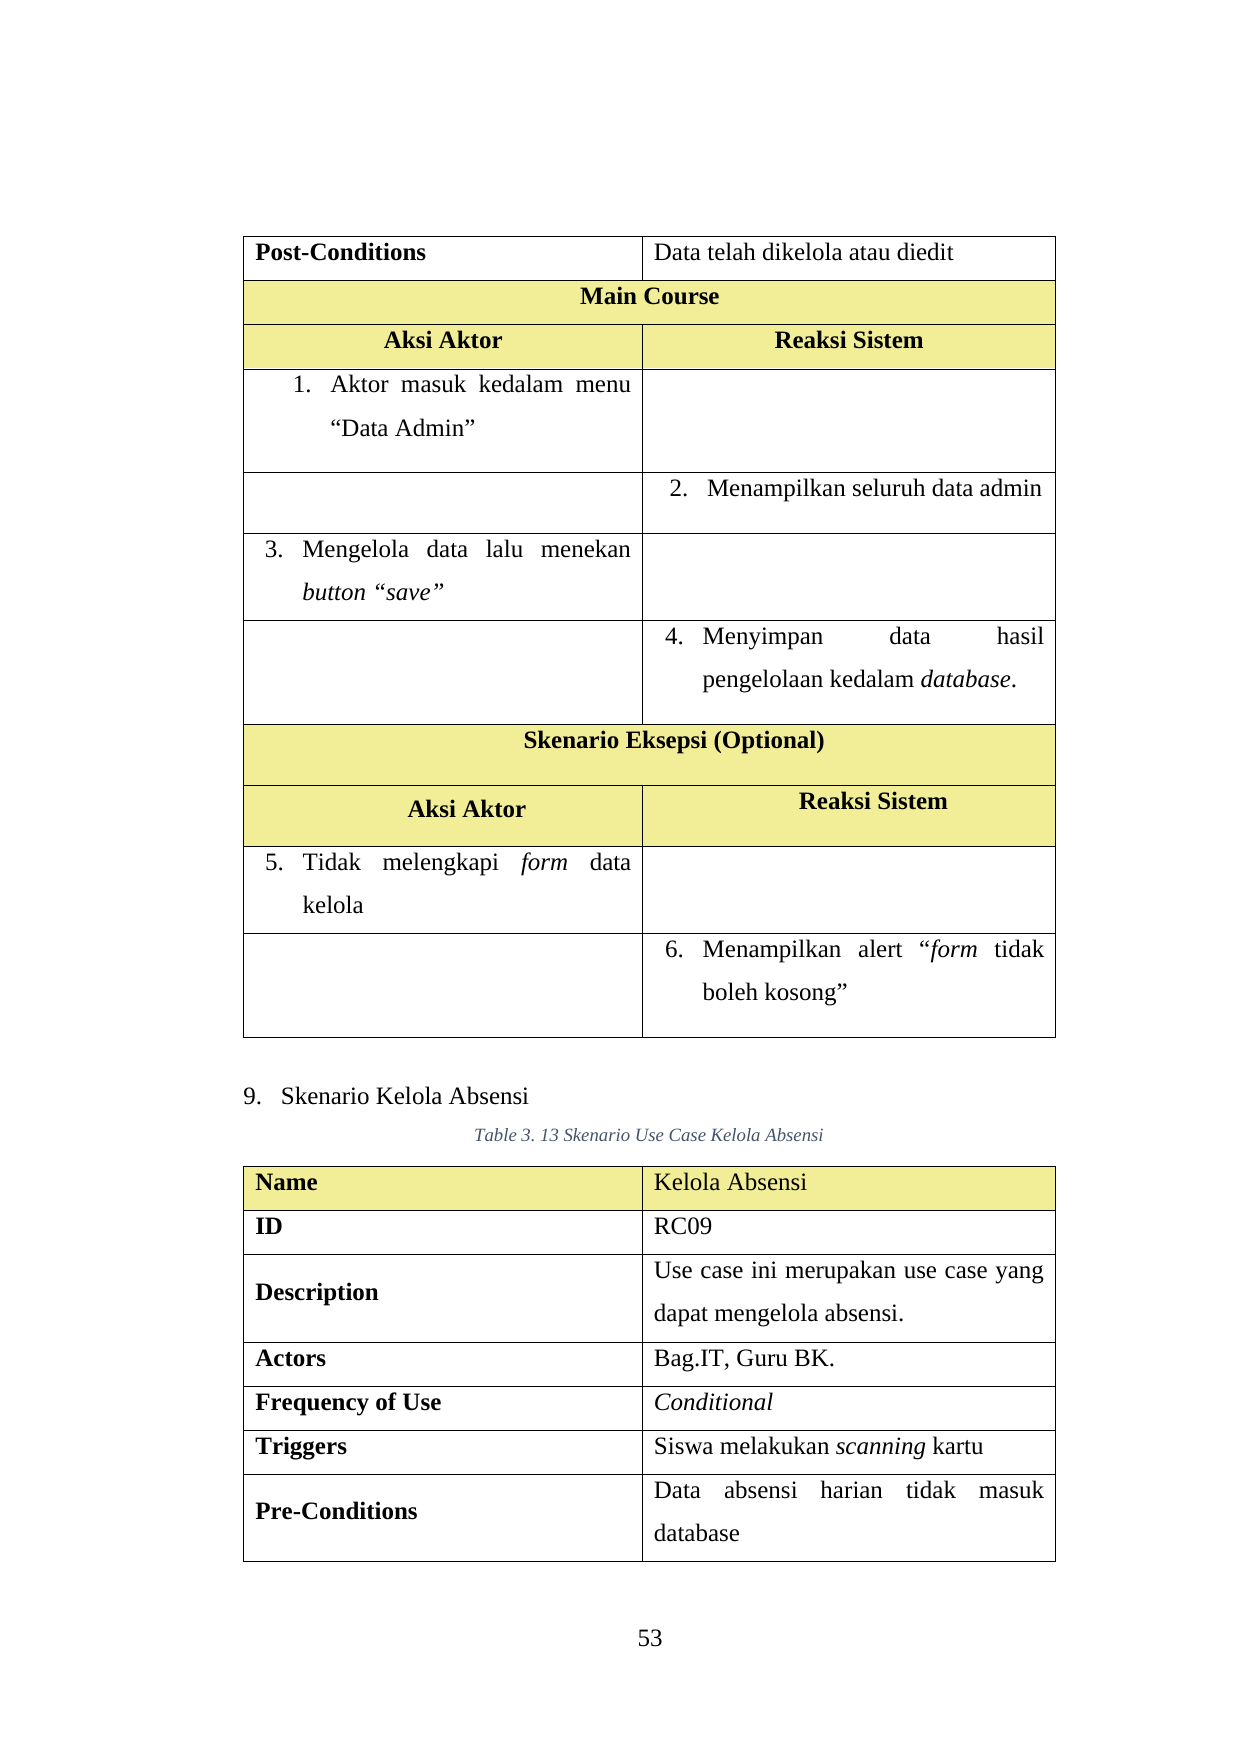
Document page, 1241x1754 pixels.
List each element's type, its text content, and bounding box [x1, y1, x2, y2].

table_cell Aksi Aktor [244, 325, 642, 368]
list Skenario Kelola Absensi [243, 1081, 1063, 1109]
table_cell Aksi Aktor [244, 786, 642, 846]
table_header Kelola Absensi [643, 1167, 1055, 1210]
table_cell Description [244, 1255, 642, 1342]
table_cell RC09 [643, 1211, 1055, 1254]
table_cell Use case ini merupakan use case yang dapat mengelola absensi. [643, 1255, 1055, 1342]
table_cell Mengelola data lalu menekan button “save” [244, 534, 642, 620]
table_cell Reaksi Sistem [643, 786, 1055, 846]
table_cell Reaksi Sistem [643, 325, 1055, 368]
table_cell [643, 847, 1055, 933]
table_cell Data telah dikelola atau diedit [643, 237, 1055, 280]
table_cell Menampilkan alert “form tidak boleh kosong” [643, 934, 1055, 1037]
table_cell [244, 934, 642, 1037]
text Table 3. 13 Skenario Use Case Kelola Absensi [236, 1124, 1063, 1145]
table_cell Menyimpan data hasil pengelolaan kedalam database. [643, 621, 1055, 724]
table_cell [244, 621, 642, 724]
table_cell [643, 370, 1055, 472]
table_cell Aktor masuk kedalam menu “Data Admin” [244, 370, 642, 472]
table_cell Frequency of Use [244, 1387, 642, 1430]
table_cell Conditional [643, 1387, 1055, 1430]
table_cell Bag.IT, Guru BK. [643, 1343, 1055, 1386]
table_cell [244, 473, 642, 533]
table_cell Menampilkan seluruh data admin [643, 473, 1055, 533]
table_cell Actors [244, 1343, 642, 1386]
table_cell Main Course [244, 281, 1055, 324]
table_cell Siswa melakukan scanning kartu [643, 1431, 1055, 1474]
table_cell Skenario Eksepsi (Optional) [244, 725, 1055, 785]
table_cell Pre-Conditions [244, 1475, 642, 1561]
table_cell ID [244, 1211, 642, 1254]
table_cell [643, 534, 1055, 620]
table_cell Data absensi harian tidak masuk database [643, 1475, 1055, 1561]
table_cell Triggers [244, 1431, 642, 1474]
table_header Name [244, 1167, 642, 1210]
table_cell Post-Conditions [244, 237, 642, 280]
table_cell Tidak melengkapi form data kelola [244, 847, 642, 933]
